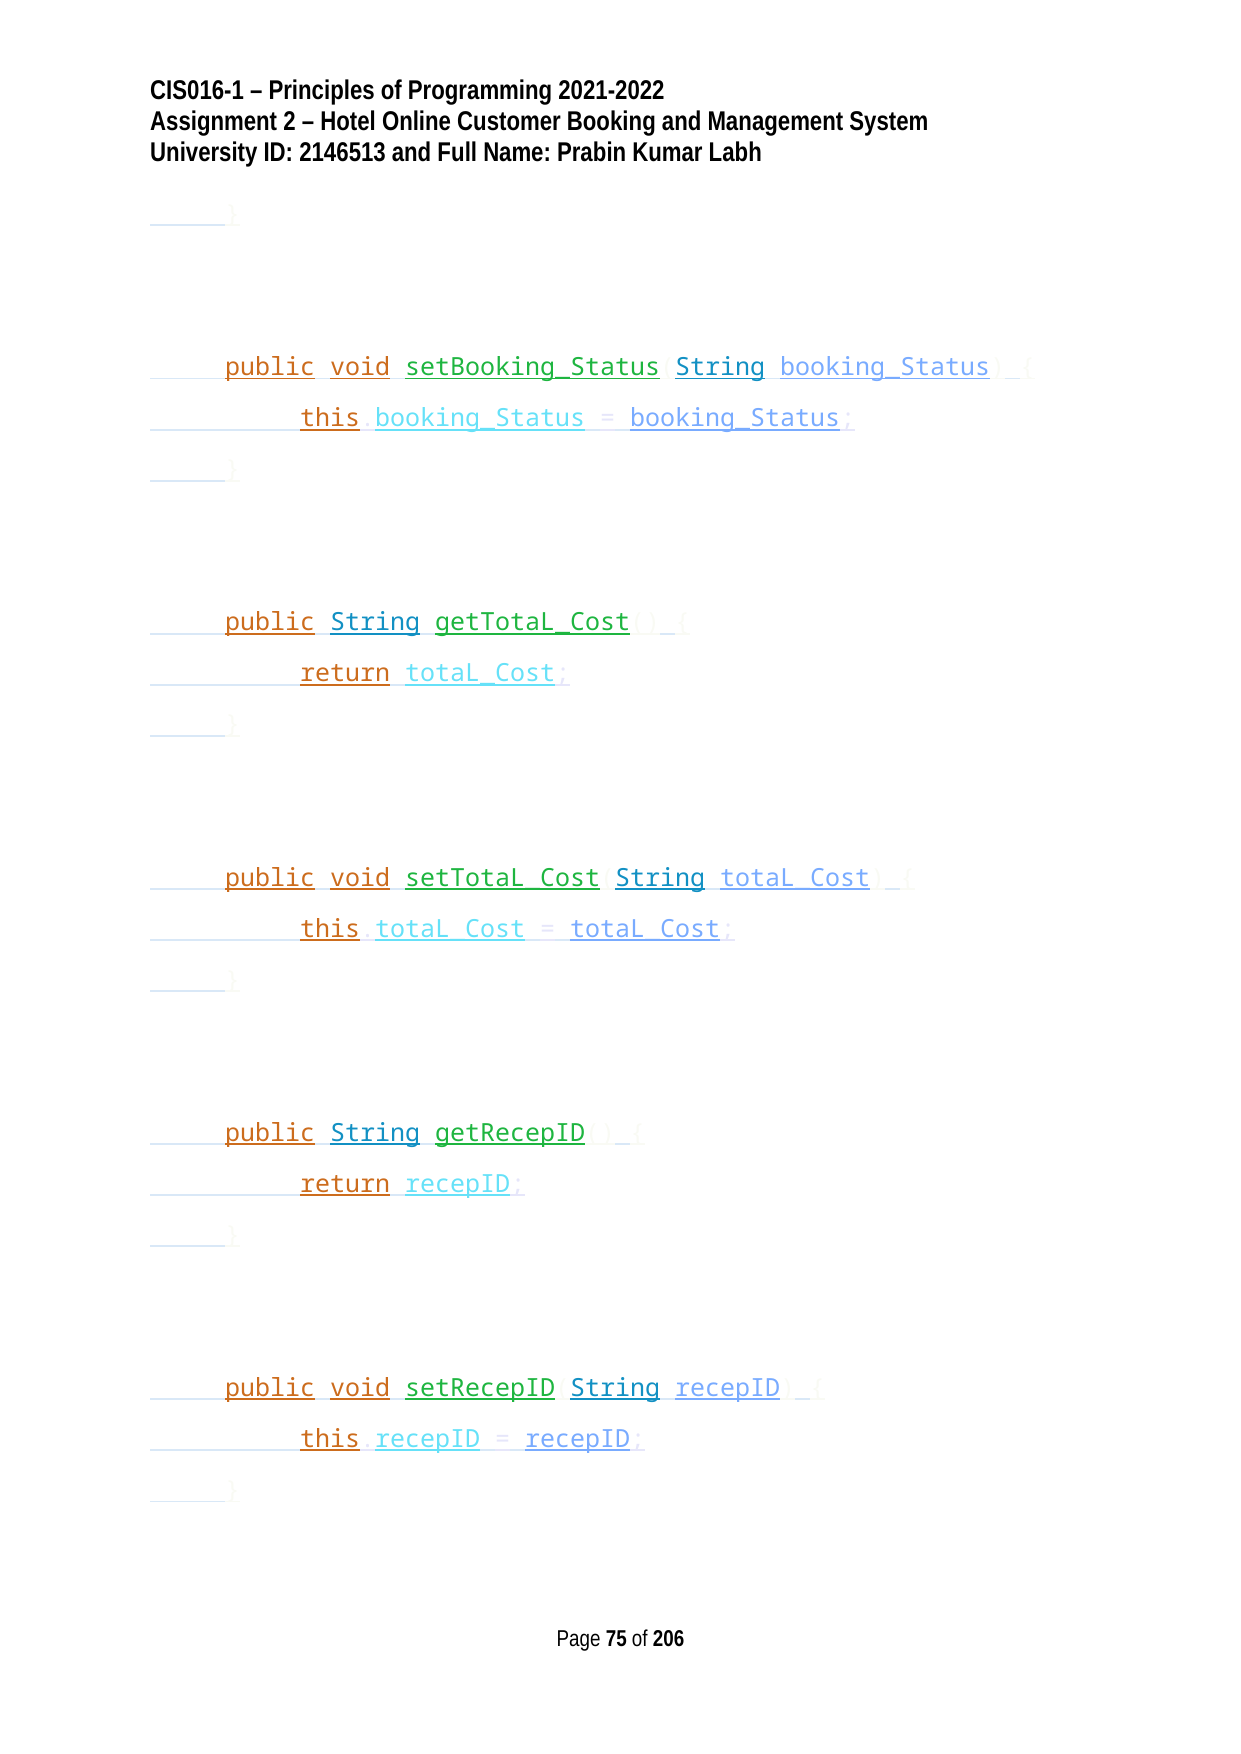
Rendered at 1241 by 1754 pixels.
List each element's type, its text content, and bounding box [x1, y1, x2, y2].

text public String getTotaL_Cost() { [150, 604, 1090, 638]
text public void setBooking_Status(String booking_Status) { [150, 349, 1090, 383]
text this.recepID = recepID; [150, 1421, 1090, 1455]
text } [150, 961, 1090, 995]
text return recepID; [150, 1165, 1090, 1199]
text } [150, 196, 1090, 230]
text public void setRecepID(String recepID) { [150, 1369, 1090, 1404]
text this.totaL_Cost = totaL_Cost; [150, 910, 1090, 944]
text } [150, 1472, 1090, 1506]
text this.booking_Status = booking_Status; [150, 400, 1090, 434]
text } [150, 1216, 1090, 1251]
text return totaL_Cost; [150, 655, 1090, 689]
text public String getRecepID() { [150, 1114, 1090, 1148]
text public void setTotaL_Cost(String totaL_Cost) { [150, 859, 1090, 893]
text } [150, 706, 1090, 740]
text } [150, 451, 1090, 485]
